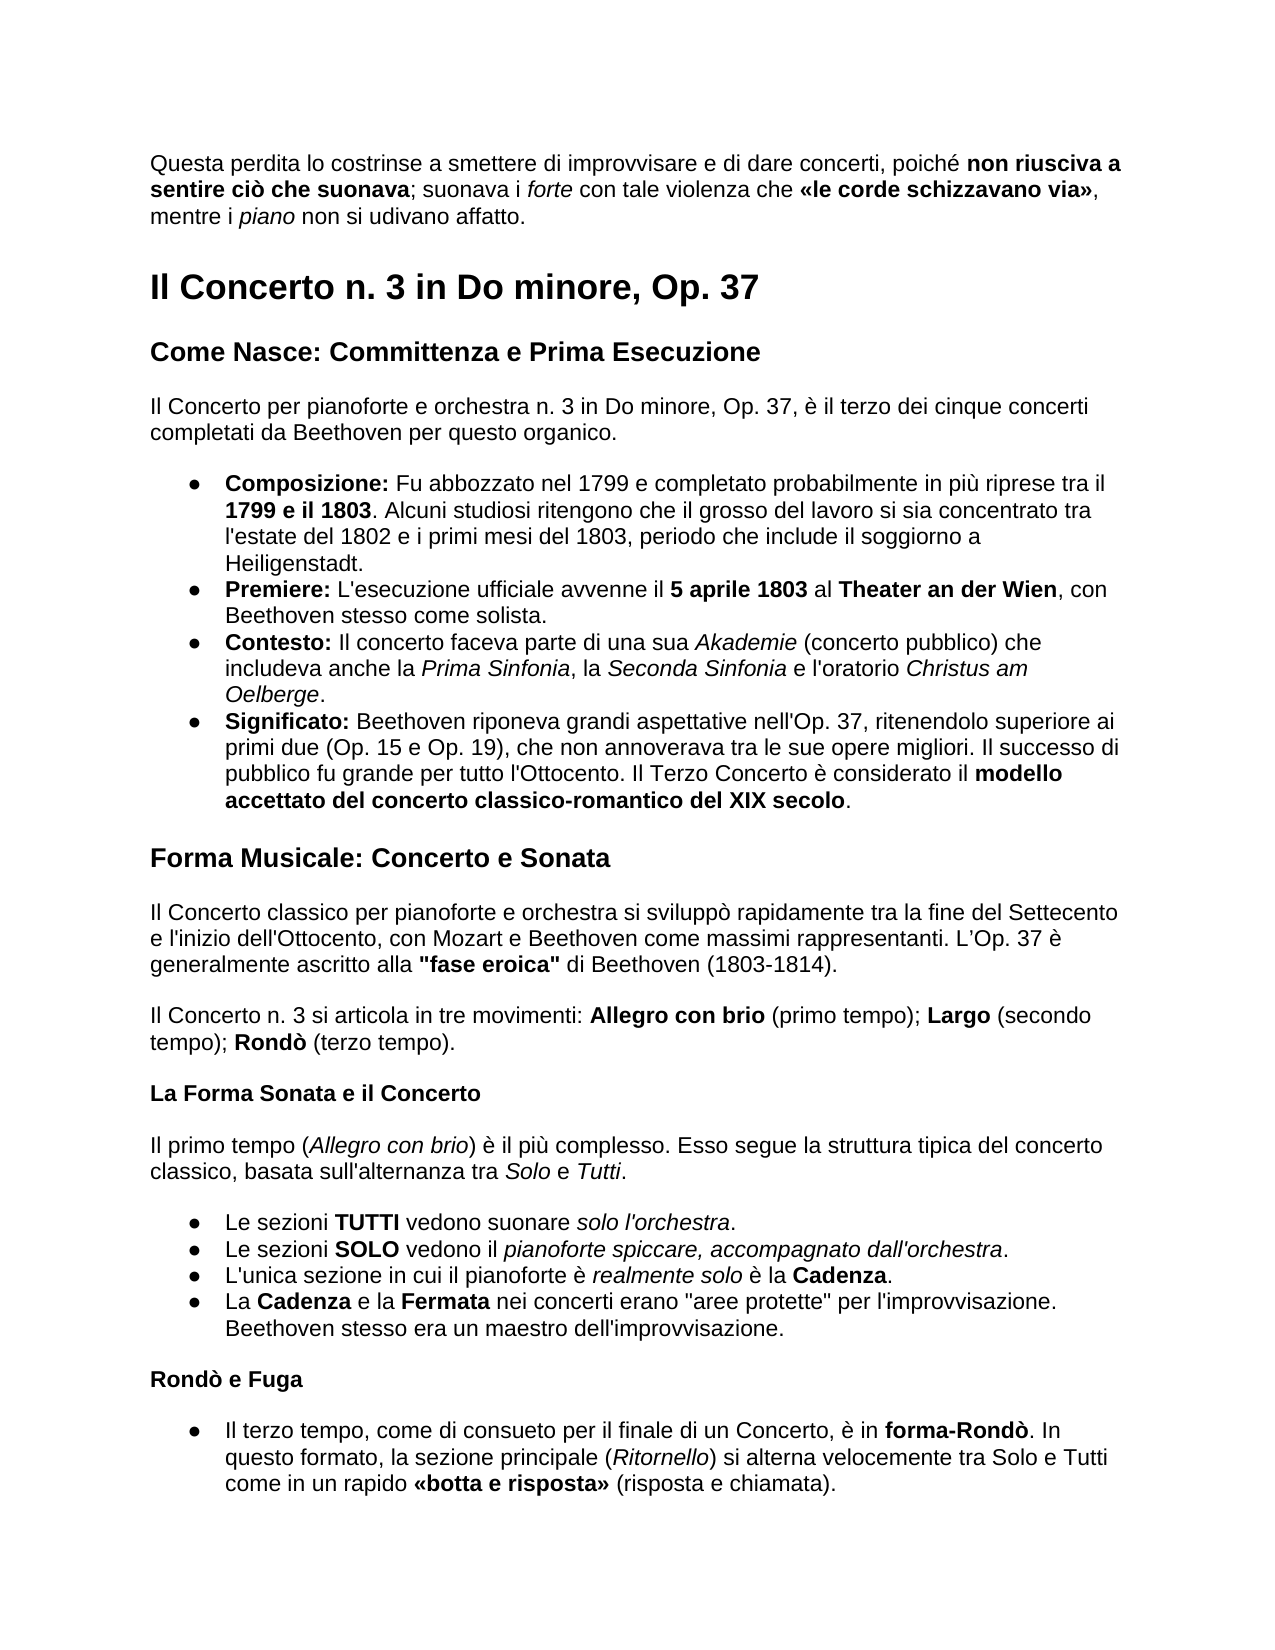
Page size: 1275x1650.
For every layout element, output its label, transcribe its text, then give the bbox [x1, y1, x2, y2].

list Contesto: Il concerto faceva parte di una sua Akademie (concerto pubblico) che includeva anche la Prima Sinfonia, la Seconda Sinfonia e l'oratorio Christus am Oelberge. [187, 628, 1125, 708]
list L'unica sezione in cui il pianoforte è realmente solo è la Cadenza. [187, 1262, 1125, 1288]
list Il terzo tempo, come di consueto per il finale di un Concerto, è in forma-Rondò. In questo formato, la sezione principale (Ritornello) si alterna velocemente tra Solo e Tutti come in un rapido «botta e risposta» (risposta e chiamata). [187, 1417, 1125, 1496]
subtitle Come Nasce: Committenza e Prima Esecuzione [150, 336, 1125, 368]
text Il Concerto n. 3 si articola in tre movimenti: Allegro con brio (primo tempo); Largo (secondo tempo); Rondò (terzo tempo). [150, 1002, 1125, 1055]
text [150, 150, 1125, 229]
subtitle Forma Musicale: Concerto e Sonata [150, 842, 1125, 873]
text Il Concerto classico per pianoforte e orchestra si sviluppò rapidamente tra la fine del Settecento e l'inizio dell'Ottocento, con Mozart e Beethoven come massimi rappresentanti. L’Op. 37 è generalmente ascritto alla "fase eroica" di Beethoven (1803-1814). [150, 898, 1125, 977]
list Le sezioni SOLO vedono il pianoforte spiccare, accompagnato dall'orchestra. [187, 1236, 1125, 1262]
list Le sezioni TUTTI vedono suonare solo l'orchestra. [187, 1209, 1125, 1236]
list Premiere: L'esecuzione ufficiale avvenne il 5 aprile 1803 al Theater an der Wien, con Beethoven stesso come solista. [187, 576, 1125, 628]
subtitle Rondò e Fuga [150, 1366, 1125, 1392]
text Il Concerto per pianoforte e orchestra n. 3 in Do minore, Op. 37, è il terzo dei cinque concerti completati da Beethoven per questo organico. [150, 393, 1125, 445]
list Composizione: Fu abbozzato nel 1799 e completato probabilmente in più riprese tra il 1799 e il 1803. Alcuni studiosi ritengono che il grosso del lavoro si sia concentrato tra l'estate del 1802 e i primi mesi del 1803, periodo che include il soggiorno a Heiligenstadt. [187, 470, 1125, 576]
list Significato: Beethoven riponeva grandi aspettative nell'Op. 37, ritenendolo superiore ai primi due (Op. 15 e Op. 19), che non annoverava tra le sue opere migliori. Il successo di pubblico fu grande per tutto l'Ottocento. Il Terzo Concerto è considerato il modello accettato del concerto classico-romantico del XIX secolo. [187, 708, 1125, 813]
list La Cadenza e la Fermata nei concerti erano "aree protette" per l'improvvisazione. Beethoven stesso era un maestro dell'improvvisazione. [187, 1288, 1125, 1341]
subtitle Il Concerto n. 3 in Do minore, Op. 37 [150, 267, 1125, 307]
text Il primo tempo (Allegro con brio) è il più complesso. Esso segue la struttura tipica del concerto classico, basata sull'alternanza tra Solo e Tutti. [150, 1132, 1125, 1184]
subtitle La Forma Sonata e il Concerto [150, 1080, 1125, 1107]
